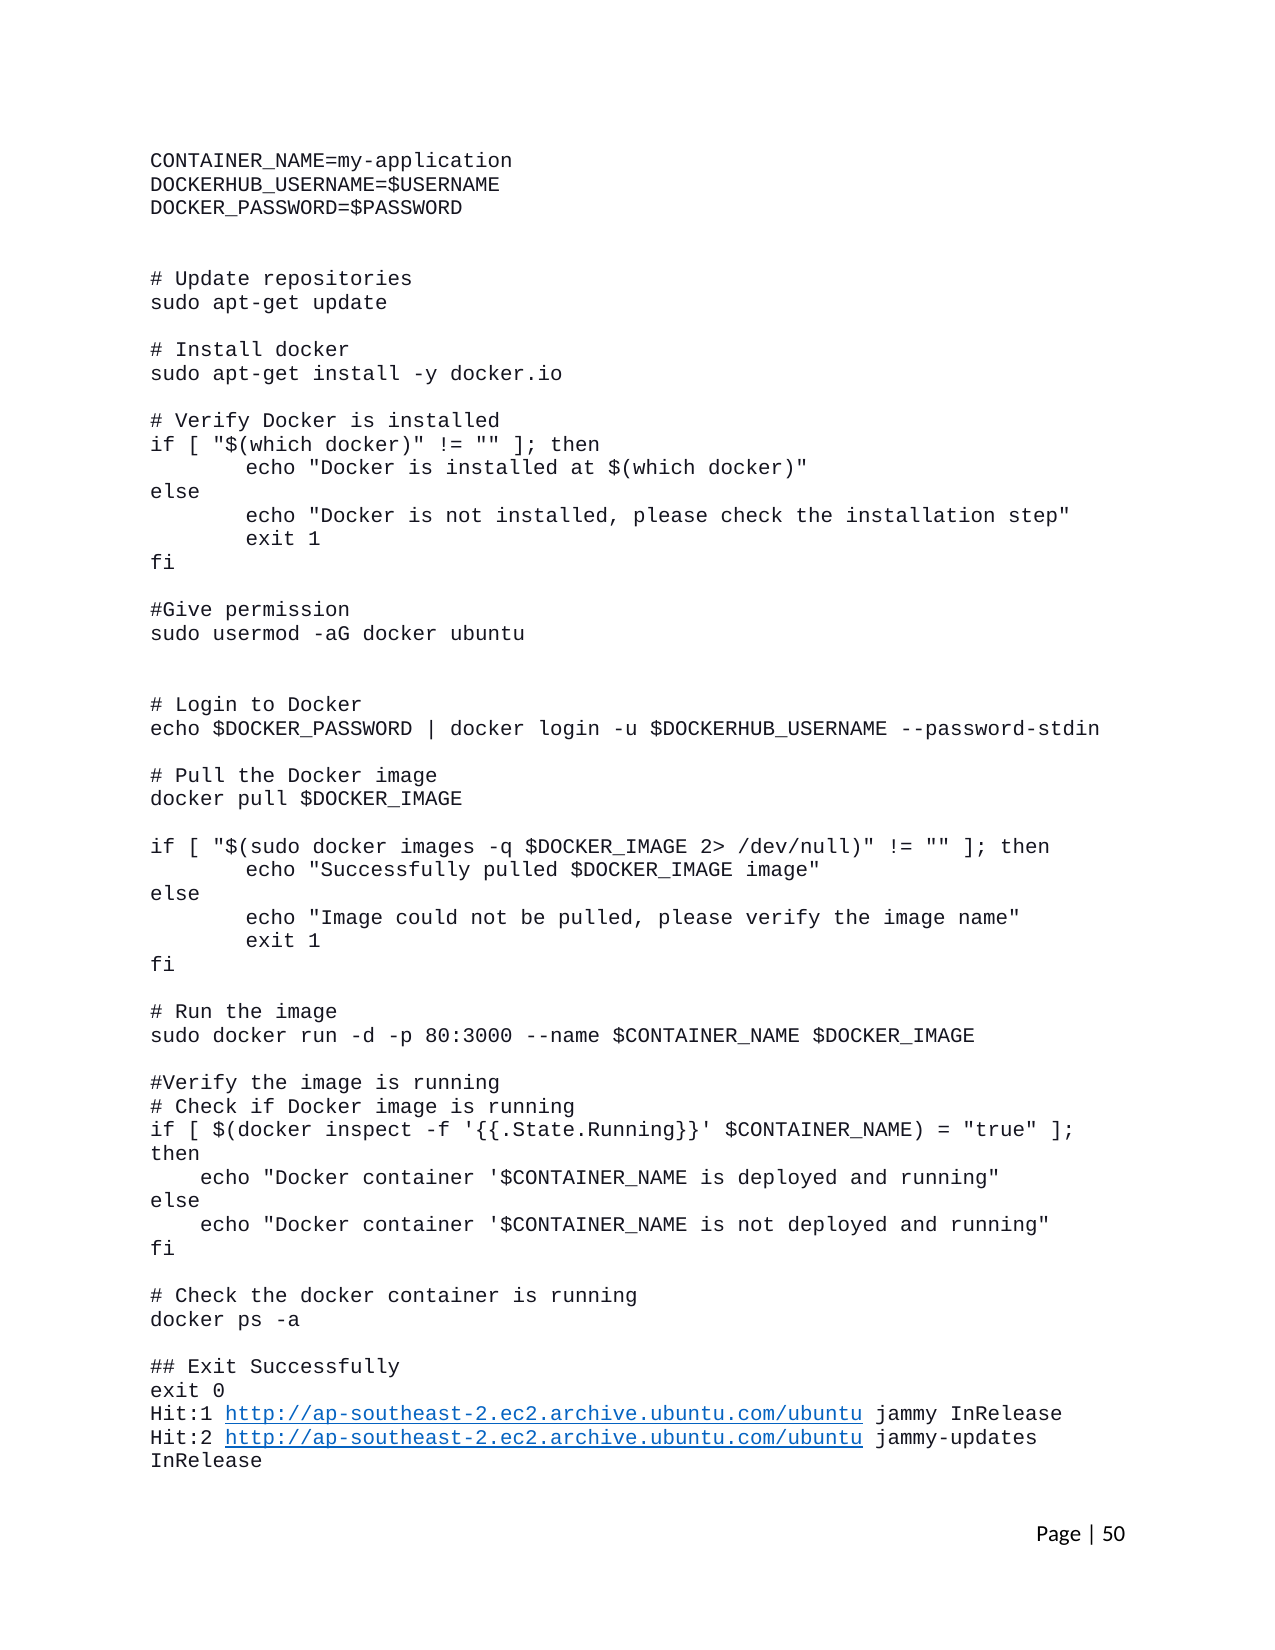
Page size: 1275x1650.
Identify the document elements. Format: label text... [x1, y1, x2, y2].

text # Check the docker container is running [150, 1285, 1125, 1309]
text # Login to Docker [150, 694, 1125, 717]
text else [150, 1190, 1125, 1214]
text Hit:2 http://ap-southeast-2.ec2.archive.ubuntu.com/ubuntu jammy-updates InRelease [150, 1427, 1125, 1474]
text DOCKERHUB_USERNAME=$USERNAME [150, 174, 1125, 197]
text echo "Image could not be pulled, please verify the image name" [150, 907, 1125, 930]
text else [150, 481, 1125, 505]
text if [ "$(sudo docker images -q $DOCKER_IMAGE 2> /dev/null)" != "" ]; then [150, 836, 1125, 859]
text docker pull $DOCKER_IMAGE [150, 788, 1125, 812]
text sudo apt-get update [150, 292, 1125, 316]
text echo "Docker is not installed, please check the installation step" [150, 505, 1125, 528]
text DOCKER_PASSWORD=$PASSWORD [150, 197, 1125, 221]
text echo "Successfully pulled $DOCKER_IMAGE image" [150, 859, 1125, 883]
text # Verify Docker is installed [150, 410, 1125, 434]
text fi [150, 1238, 1125, 1261]
text fi [150, 552, 1125, 576]
text # Update repositories [150, 268, 1125, 292]
text else [150, 883, 1125, 907]
text echo "Docker container '$CONTAINER_NAME is deployed and running" [150, 1167, 1125, 1190]
text CONTAINER_NAME=my-application [150, 150, 1125, 174]
text Hit:1 http://ap-southeast-2.ec2.archive.ubuntu.com/ubuntu jammy InRelease [150, 1403, 1125, 1427]
text # Check if Docker image is running [150, 1096, 1125, 1119]
text sudo docker run -d -p 80:3000 --name $CONTAINER_NAME $DOCKER_IMAGE [150, 1025, 1125, 1048]
text #Give permission [150, 599, 1125, 623]
text exit 0 [150, 1379, 1125, 1403]
text echo $DOCKER_PASSWORD | docker login -u $DOCKERHUB_USERNAME --password-stdin [150, 717, 1125, 741]
text sudo apt-get install -y docker.io [150, 363, 1125, 386]
text # Run the image [150, 1001, 1125, 1025]
text docker ps -a [150, 1309, 1125, 1332]
text fi [150, 954, 1125, 978]
text exit 1 [150, 528, 1125, 552]
text exit 1 [150, 930, 1125, 954]
text if [ $(docker inspect -f '{{.State.Running}}' $CONTAINER_NAME) = "true" ]; then [150, 1119, 1125, 1167]
text echo "Docker container '$CONTAINER_NAME is not deployed and running" [150, 1214, 1125, 1238]
text ## Exit Successfully [150, 1356, 1125, 1379]
text sudo usermod -aG docker ubuntu [150, 623, 1125, 647]
text # Install docker [150, 339, 1125, 363]
text if [ "$(which docker)" != "" ]; then [150, 434, 1125, 457]
text #Verify the image is running [150, 1072, 1125, 1096]
text # Pull the Docker image [150, 765, 1125, 788]
text echo "Docker is installed at $(which docker)" [150, 457, 1125, 481]
